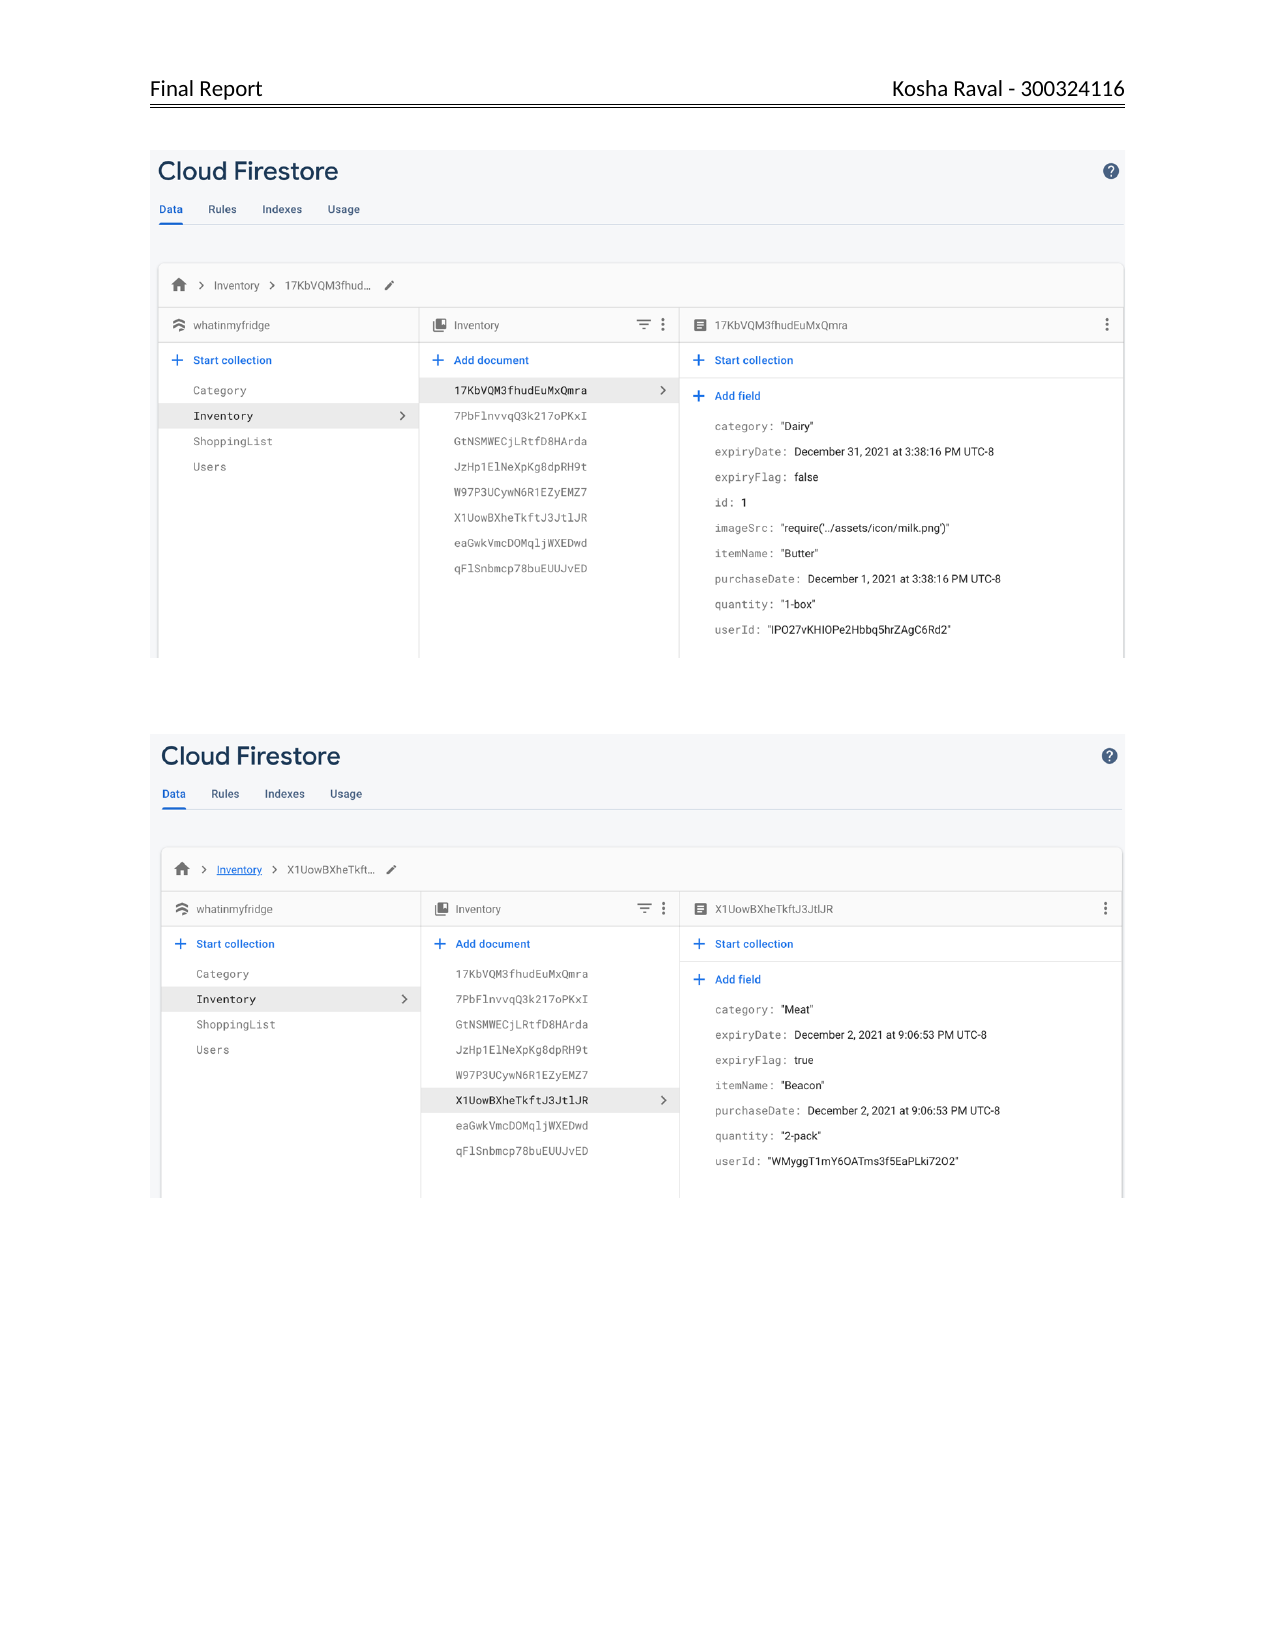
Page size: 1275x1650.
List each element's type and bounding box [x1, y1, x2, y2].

picture [150, 734, 1125, 1198]
picture [150, 150, 1125, 658]
